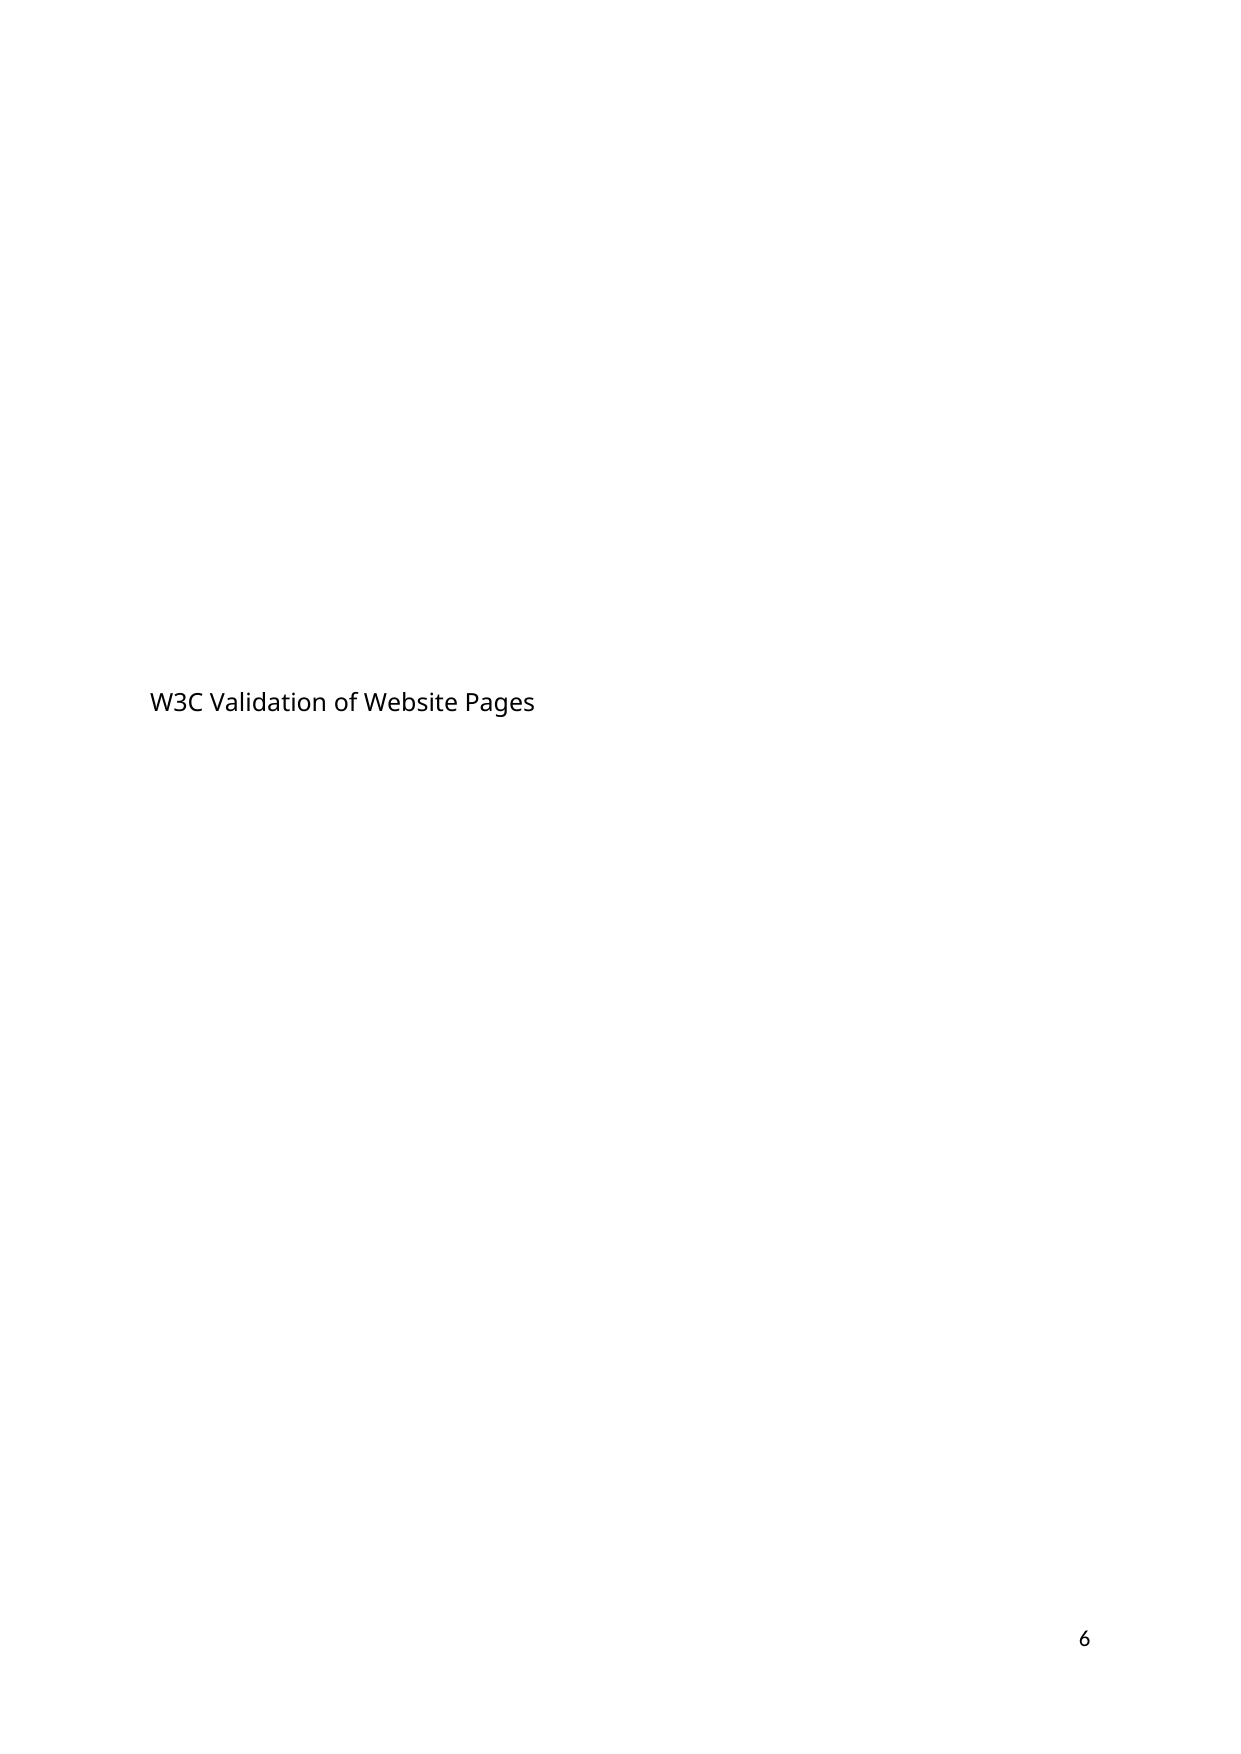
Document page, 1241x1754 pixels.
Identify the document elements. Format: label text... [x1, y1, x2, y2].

text W3C Validation of Website Pages [150, 684, 1090, 718]
